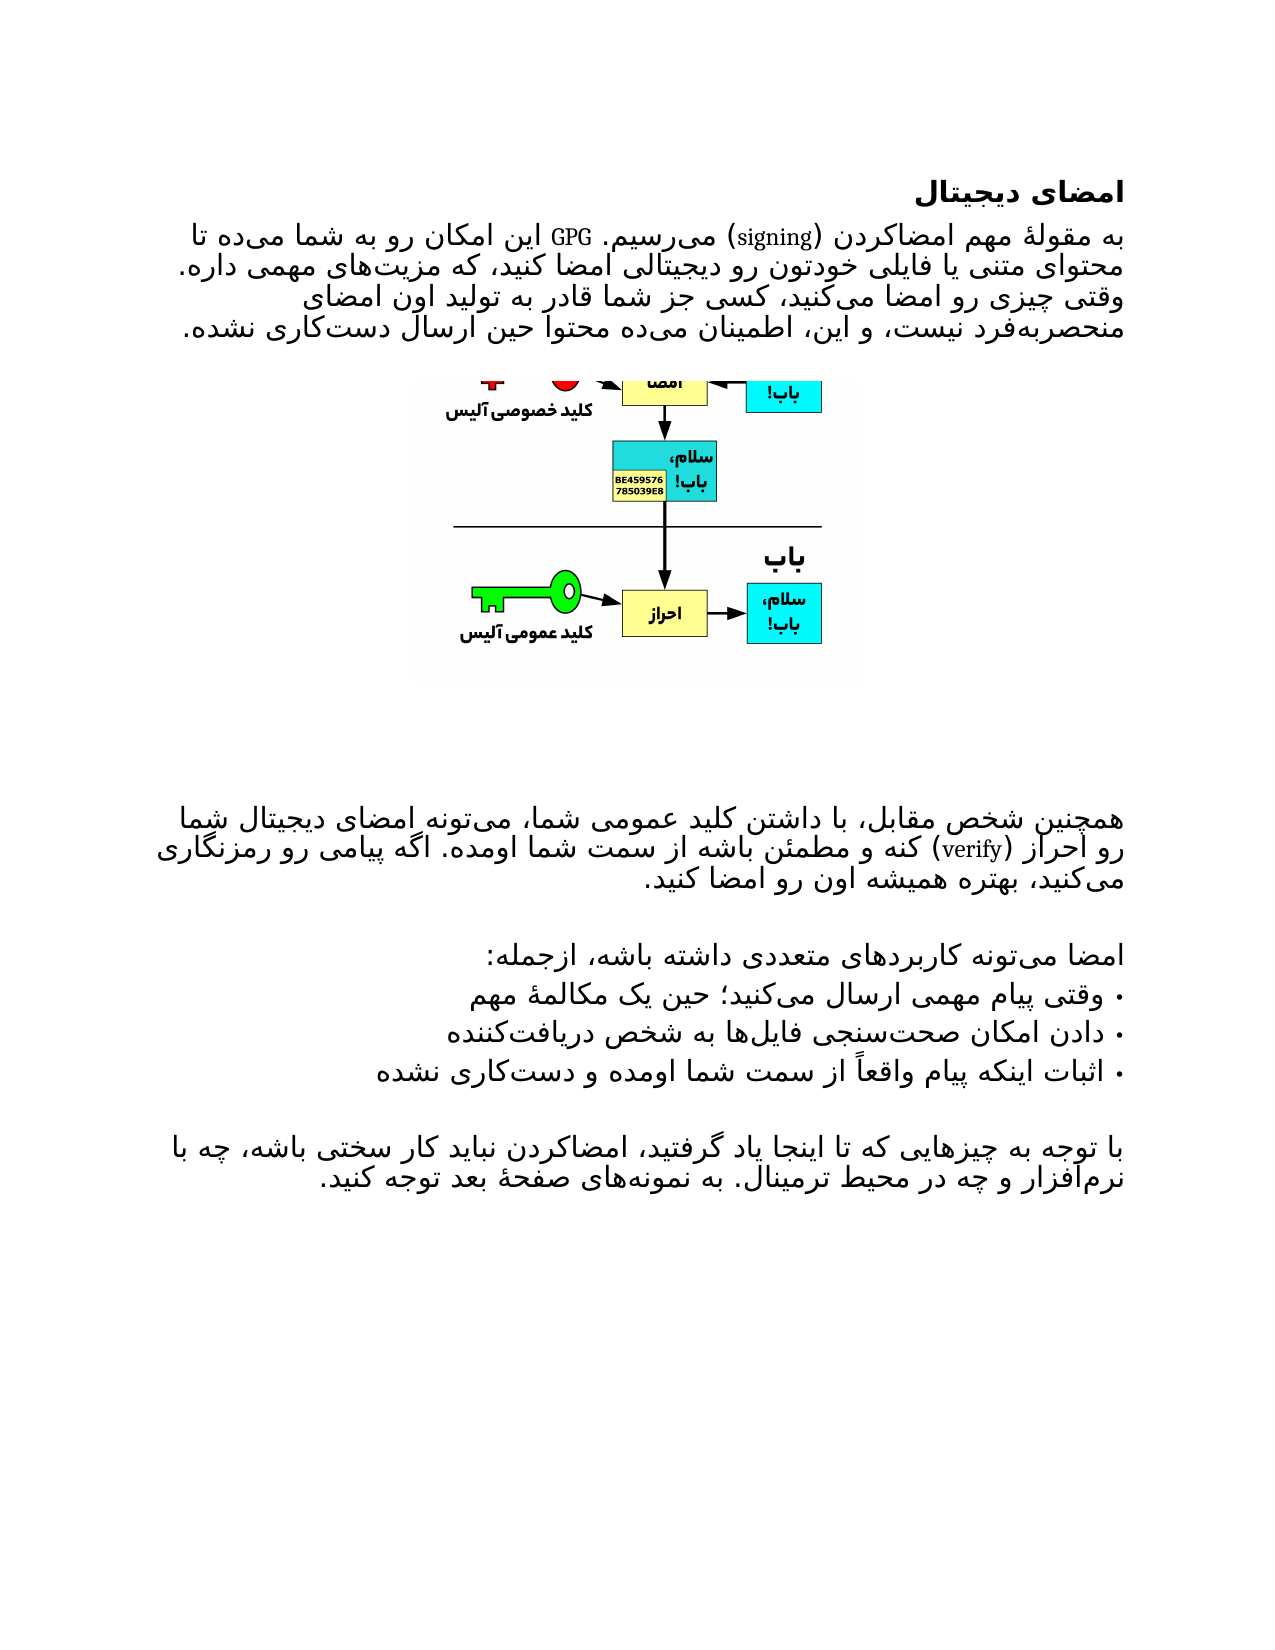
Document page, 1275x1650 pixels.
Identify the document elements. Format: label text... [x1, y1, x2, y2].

text امضا می‌تونه کاربردهای متعددی داشته باشه، ازجمله: [150, 941, 1125, 971]
text • دادن امکان صحت‌سنجی فایل‌ها به شخص دریافت‌کننده [150, 1018, 1125, 1049]
text به مقولهٔ مهم امضاکردن (signing) می‌رسیم. GPG این امکان رو به شما می‌ده تا محتوای متنی یا فایلی خودتون رو دیجیتالی امضا کنید، که مزیت‌های مهمی داره. وقتی چیزی رو امضا می‌کنید، کسی جز شما قادر به تولید اون امضای منحصربه‌فرد نیست، و این، اطمینان می‌ده محتوا حین ارسال دست‌کاری نشده. [150, 221, 1125, 344]
text همچنین شخص مقابل، با داشتن کلید عمومی شما، می‌تونه امضای دیجیتال شما رو احراز (verify) کنه و مطمئن باشه از سمت شما اومده. اگه پیامی رو رمزنگاری می‌کنید، بهتره همیشه اون رو امضا کنید. [150, 804, 1125, 895]
subtitle امضای دیجیتال [150, 175, 1125, 209]
text • وقتی پیام مهمی ارسال می‌کنید؛ حین یک مکالمهٔ مهم [150, 980, 1125, 1010]
text با توجه به چیزهایی که تا اینجا یاد گرفتید، امضاکردن نباید کار سختی باشه، چه با نرم‌افزار و چه در محیط ترمینال. به نمونه‌های صفحهٔ بعد توجه کنید. [150, 1133, 1125, 1194]
picture [412, 381, 863, 685]
text • اثبات اینکه پیام واقعاً از سمت شما اومده و دست‌کاری نشده [150, 1057, 1125, 1088]
